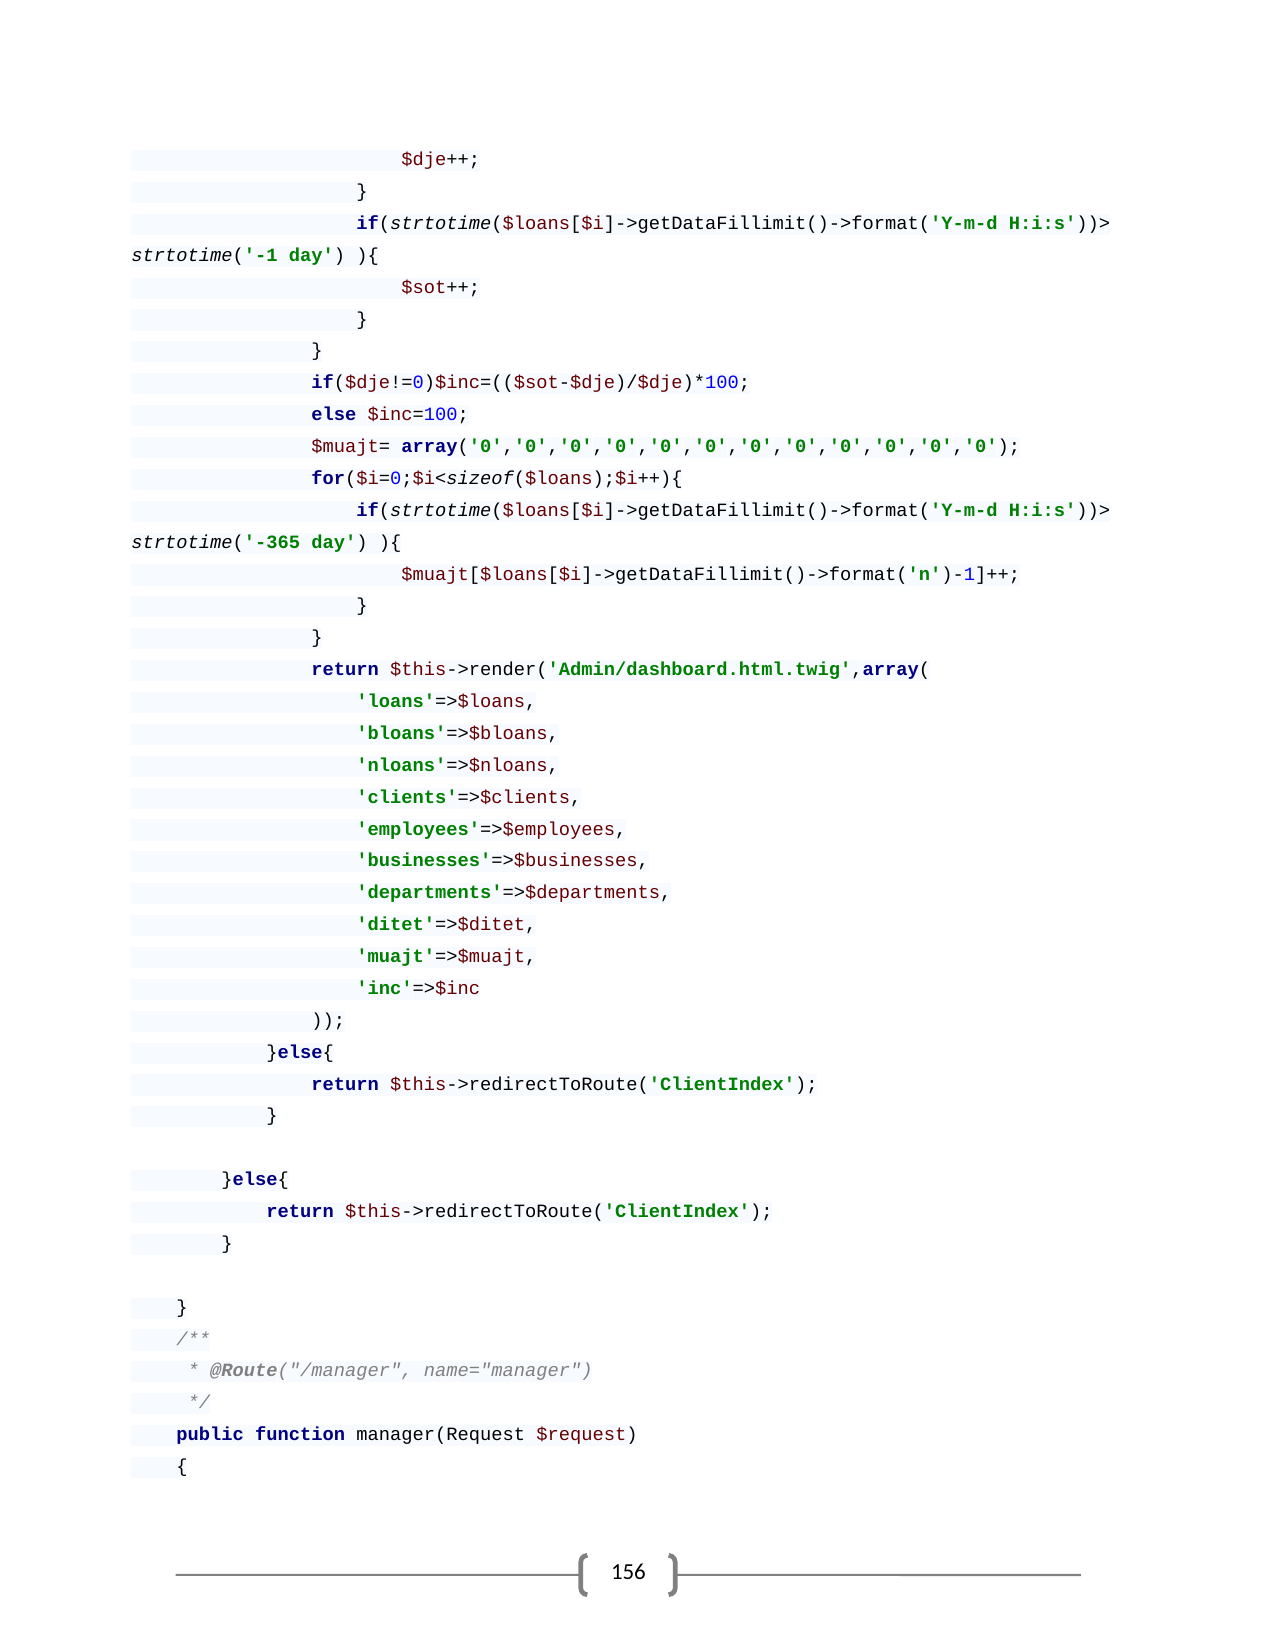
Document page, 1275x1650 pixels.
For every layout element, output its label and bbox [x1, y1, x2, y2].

text [131, 150, 1125, 1478]
